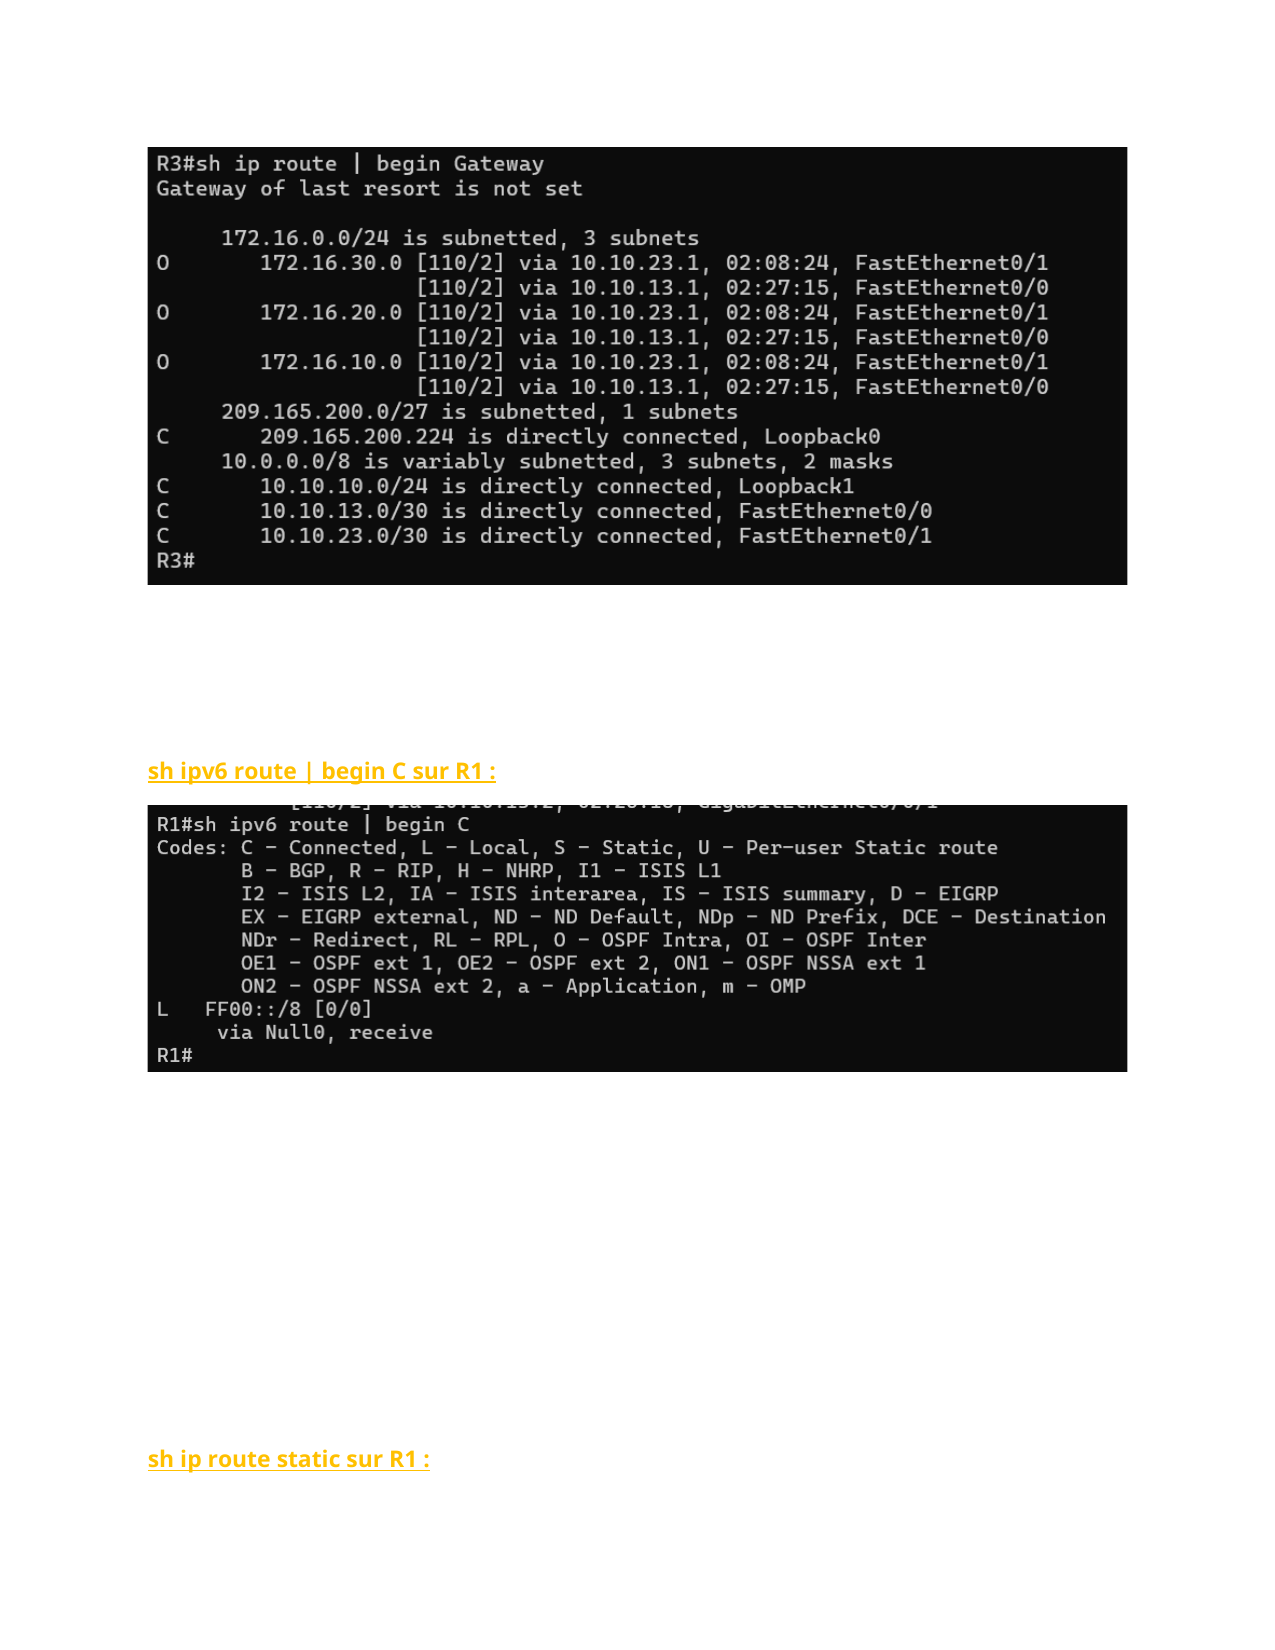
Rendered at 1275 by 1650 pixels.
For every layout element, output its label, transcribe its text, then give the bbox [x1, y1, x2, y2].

text sh ipv6 route | begin C sur R1 : [148, 755, 1127, 786]
picture [147, 805, 1128, 1072]
text sh ip route static sur R1 : [148, 1443, 1127, 1474]
picture [147, 147, 1128, 585]
